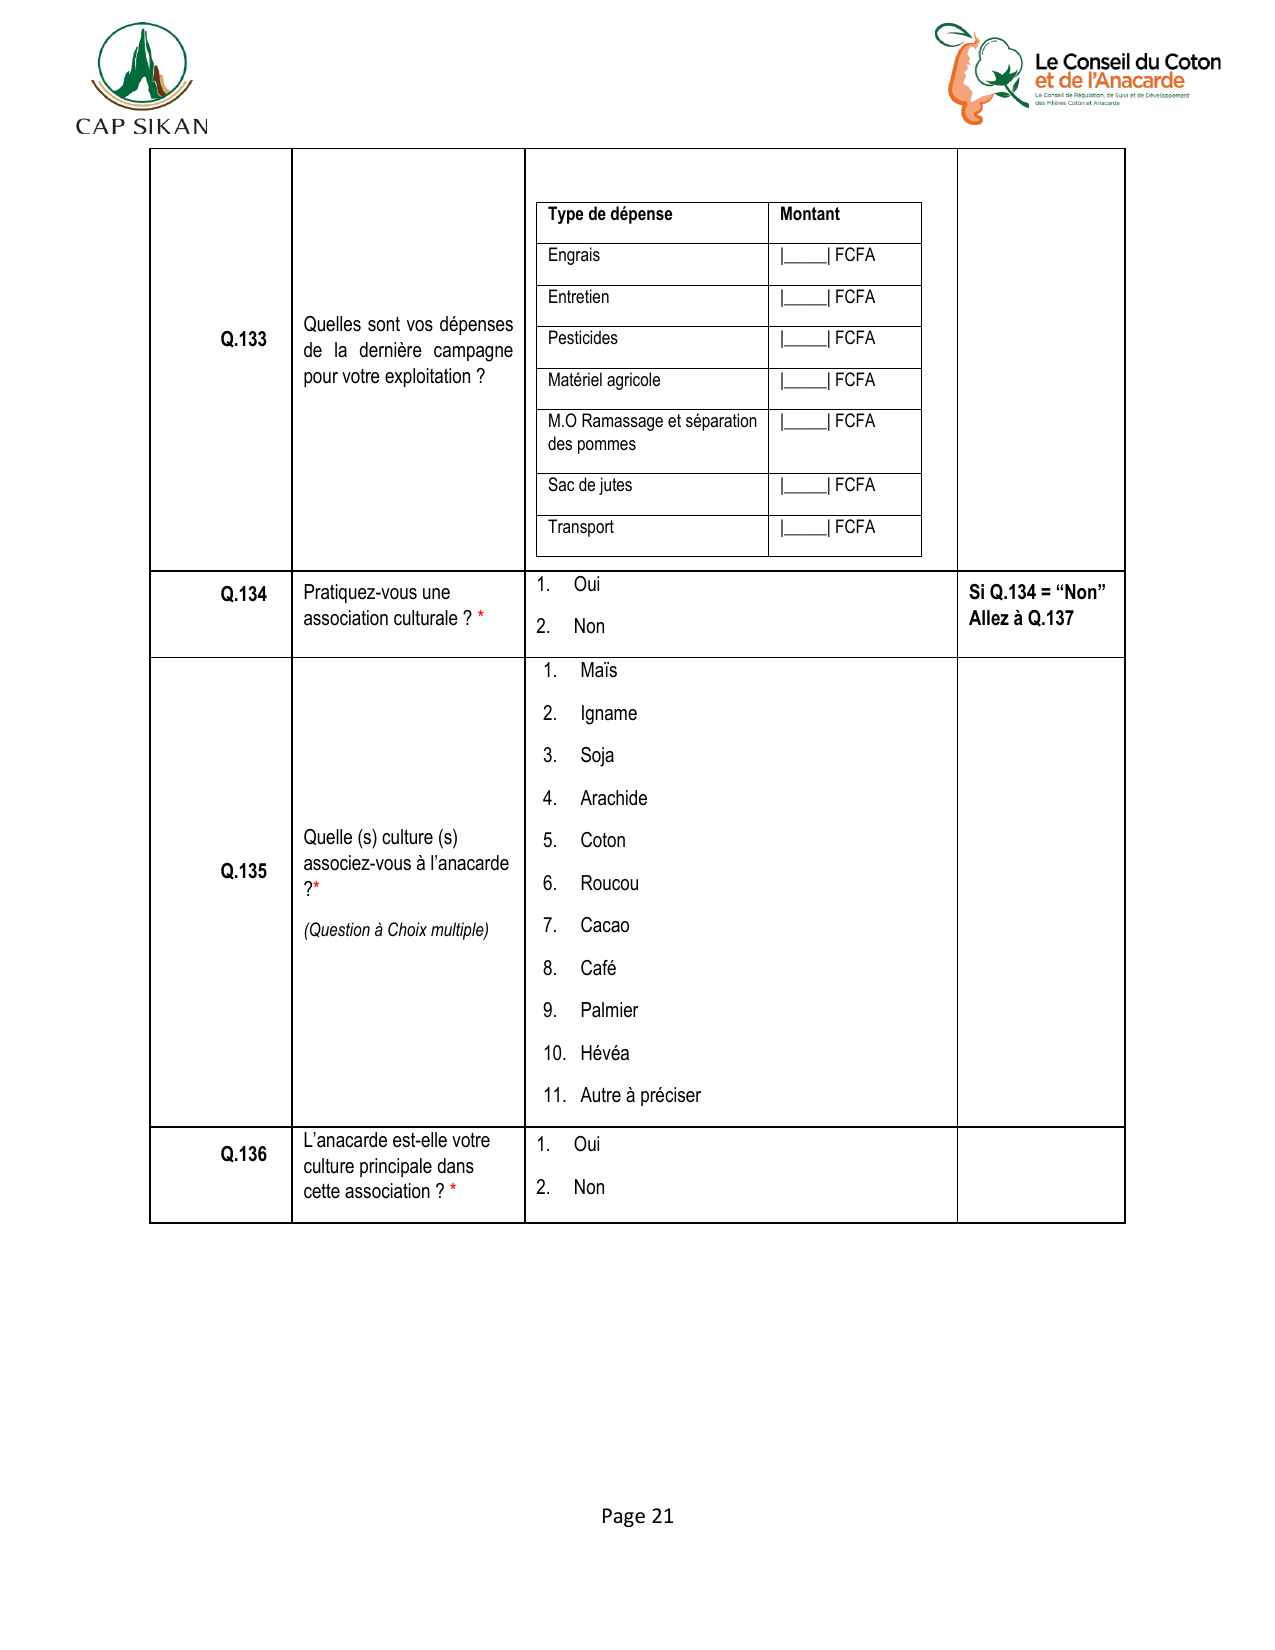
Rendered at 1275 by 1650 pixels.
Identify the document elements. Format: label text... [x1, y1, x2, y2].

table_cell [151, 572, 291, 657]
table_cell L’anacarde est-elle votre culture principale dans cette association ? * [293, 1128, 524, 1222]
table_cell Quelle (s) culture (s) associez-vous à l’anacarde ?* (Question à Choix multiple) [293, 658, 524, 1126]
table_header [958, 149, 1124, 570]
table_cell Oui Non [526, 572, 957, 657]
table_header [151, 149, 291, 570]
table_cell Maïs Igname Soja Arachide Coton Roucou Cacao Café Palmier Hévéa Autre à préciser [526, 658, 957, 1126]
table_cell Si Q.134 = “Non” Allez à Q.137 [958, 572, 1124, 657]
picture [934, 22, 1221, 125]
table_cell [151, 1128, 291, 1222]
table_cell [958, 658, 1124, 1126]
table_header [526, 149, 957, 570]
picture [76, 22, 207, 134]
table_cell Oui Non [526, 1128, 957, 1222]
table_cell [151, 658, 291, 1126]
table_header Quelles sont vos dépenses de la dernière campagne pour votre exploitation ? [293, 149, 524, 570]
table_cell Pratiquez-vous une association culturale ? * [293, 572, 524, 657]
table_cell [958, 1128, 1124, 1222]
